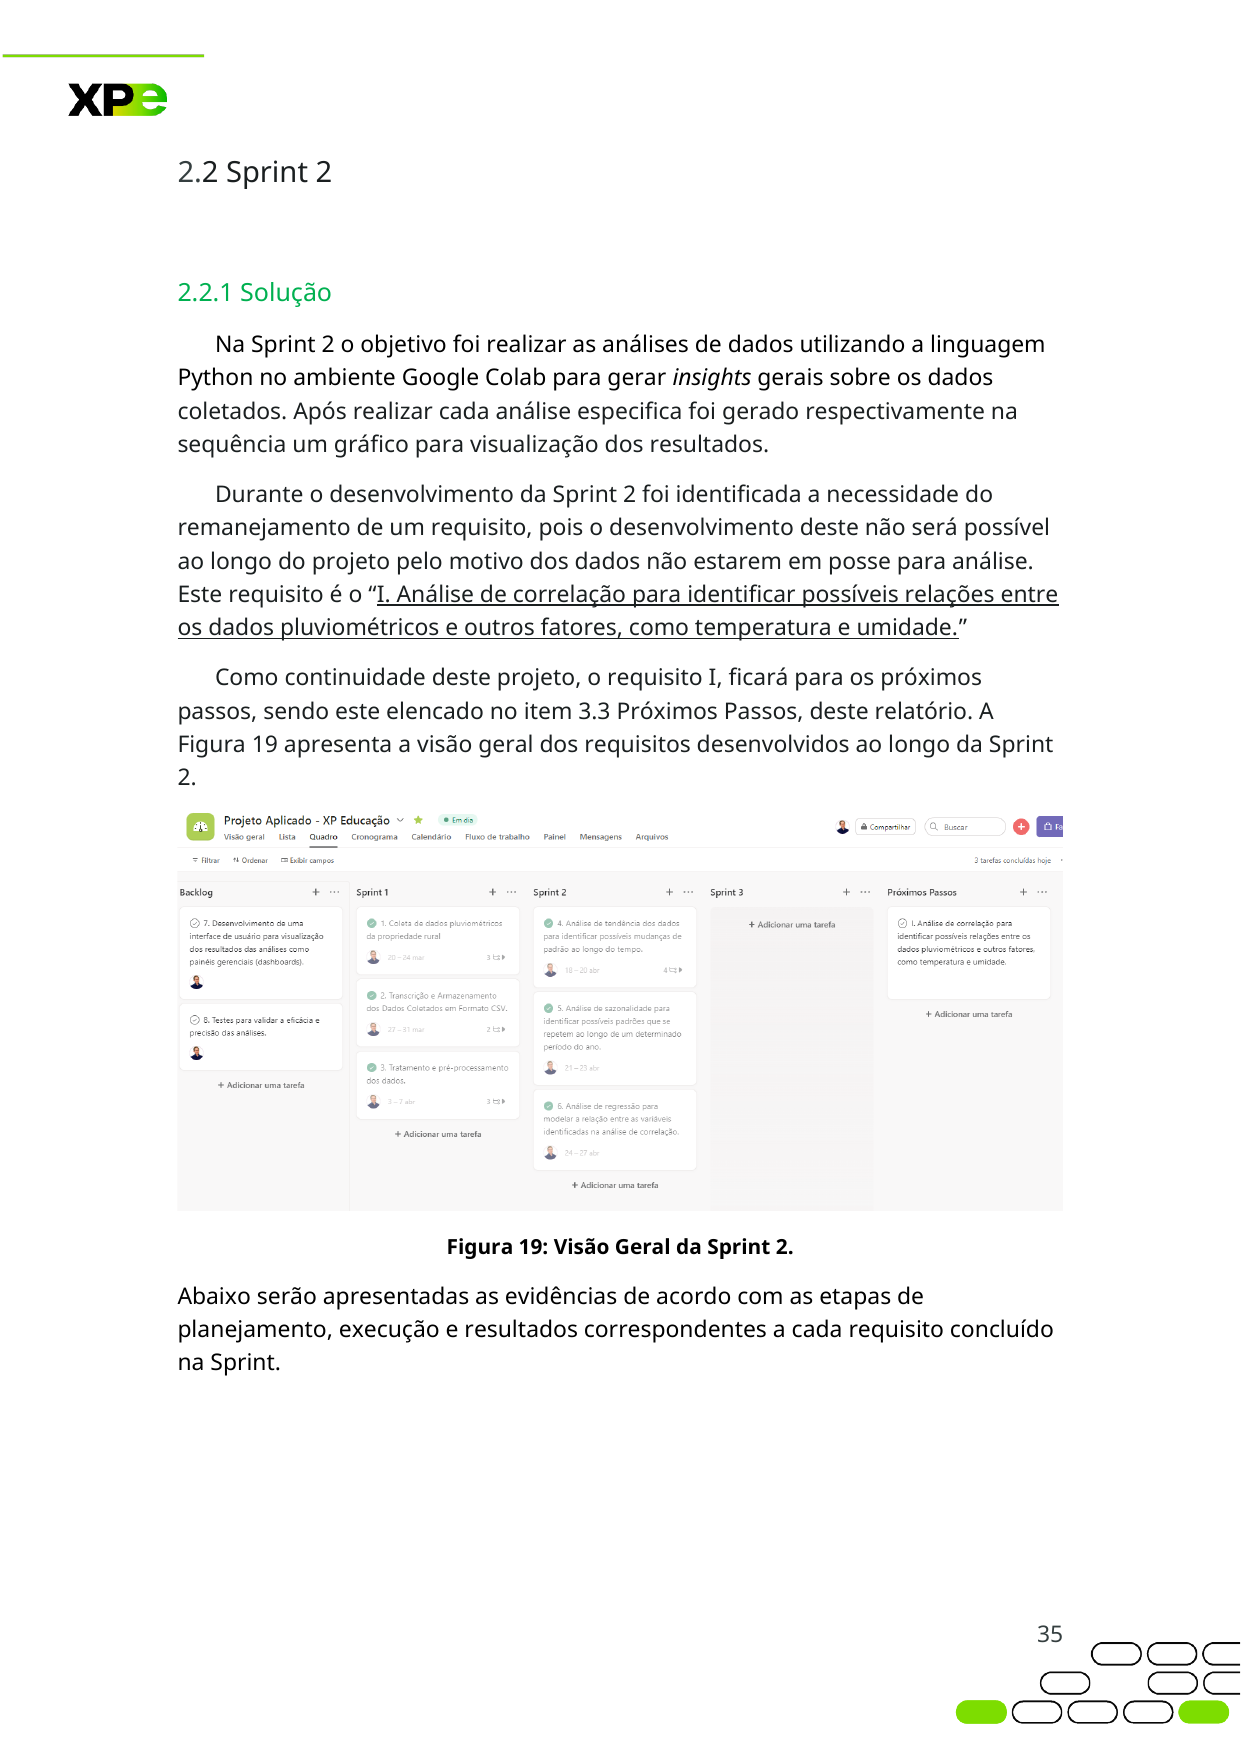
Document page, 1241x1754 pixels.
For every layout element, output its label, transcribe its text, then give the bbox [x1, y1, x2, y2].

text Abaixo serão apresentadas as evidências de acordo com as etapas de planejamento, execução e resultados correspondentes a cada requisito concluído na Sprint. [177, 1277, 1063, 1377]
picture [177, 809, 1063, 1211]
text Como continuidade deste projeto, o requisito I, ficará para os próximos passos, sendo este elencado no item 3.3 Próximos Passos, deste relatório. A Figura 19 apresenta a visão geral dos requisitos desenvolvidos ao longo da Sprint 2. [177, 659, 1063, 792]
text Figura 19: Visão Geral da Sprint 2. [177, 1227, 1063, 1261]
picture [955, 1642, 1241, 1724]
text Durante o desenvolvimento da Sprint 2 foi identificada a necessidade do remanejamento de um requisito, pois o desenvolvimento deste não será possível ao longo do projeto pelo motivo dos dados não estarem em posse para análise. Este requisito é o “I. Análise de correlação para identificar possíveis relações entre os dados pluviométricos e outros fatores, como temperatura e umidade.” [177, 476, 1063, 642]
text Na Sprint 2 o objetivo foi realizar as análises de dados utilizando a linguagem Python no ambiente Google Colab para gerar insights gerais sobre os dados coletados. Após realizar cada análise especifica foi gerado respectivamente na sequência um gráfico para visualização dos resultados. [177, 326, 1063, 459]
picture [2, 51, 205, 148]
subtitle 2.2 Sprint 2 [177, 152, 1063, 191]
subtitle 2.2.1 Solução [177, 275, 1063, 309]
